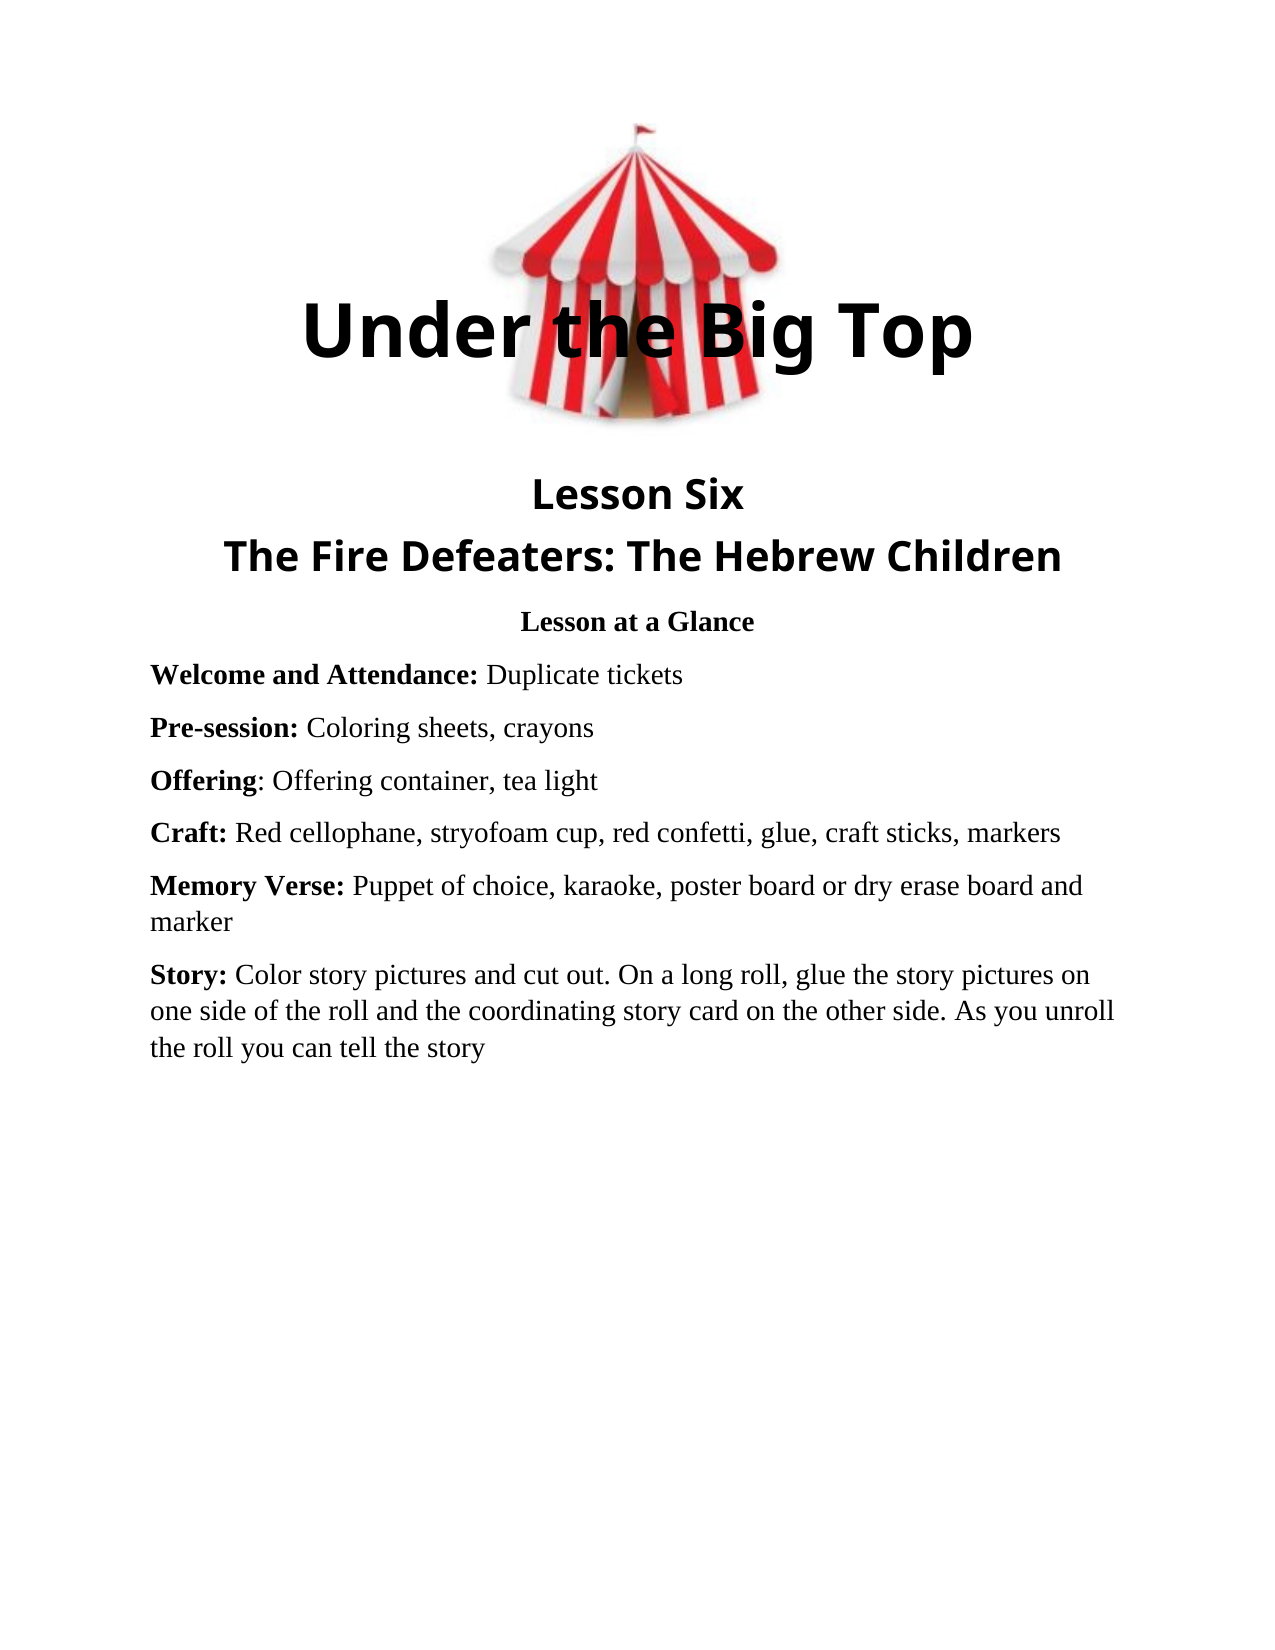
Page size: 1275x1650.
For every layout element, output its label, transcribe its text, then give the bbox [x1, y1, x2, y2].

picture [481, 379, 791, 404]
text Lesson Six The Fire Defeaters: The Hebrew Children [150, 404, 1125, 583]
text Memory Verse: Puppet of choice, karaoke, poster board or dry erase board and marker [150, 868, 1125, 938]
text Craft: Red cellophane, stryofoam cup, red confetti, glue, craft sticks, markers [150, 816, 1125, 849]
text Story: Color story pictures and cut out. On a long roll, glue the story pictures on one side of the roll and the coordinating story card on the other side. As you unroll the roll you can tell the story [150, 957, 1125, 1063]
text Lesson at a Glance [150, 604, 1125, 638]
text Welcome and Attendance: Duplicate tickets [150, 657, 1125, 691]
text Under the Big Top [150, 277, 1125, 379]
text Pre-session: Coloring sheets, crayons [150, 710, 1125, 743]
picture [481, 123, 791, 277]
text Offering: Offering container, tea light [150, 763, 1125, 796]
